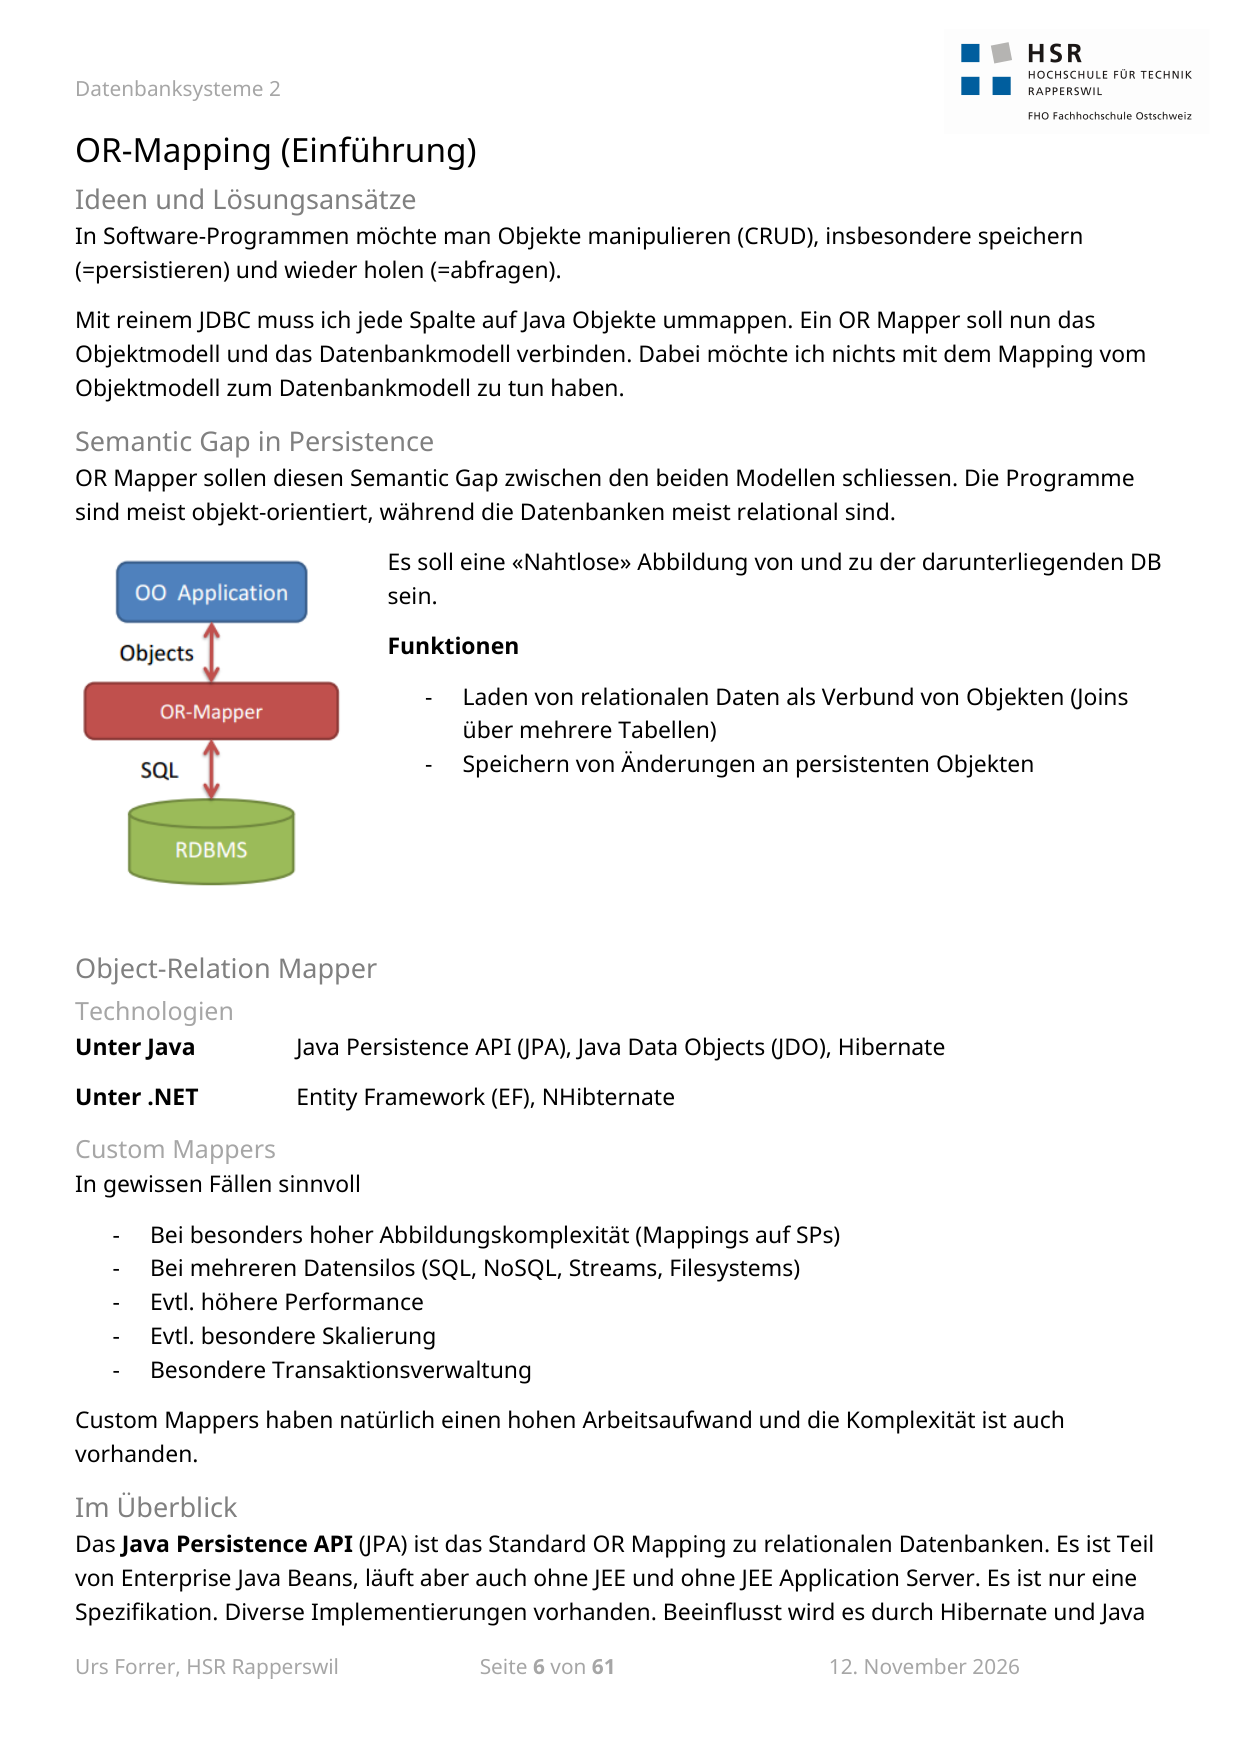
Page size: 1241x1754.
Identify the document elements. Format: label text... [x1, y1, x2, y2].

list Bei mehreren Datensilos (SQL, NoSQL, Streams, Filesystems) [112, 1252, 1165, 1284]
list Laden von relationalen Daten als Verbund von Objekten (Joins über mehrere Tabellen) [369, 681, 1165, 746]
text Custom Mappers haben natürlich einen hohen Arbeitsaufwand und die Komplexität ist auch vorhanden. [75, 1404, 1165, 1469]
subtitle Semantic Gap in Persistence [75, 422, 1165, 459]
subtitle Object-Relation Mapper [75, 950, 1165, 987]
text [75, 1528, 1165, 1627]
text Es soll eine «Nahtlose» Abbildung von und zu der darunterliegenden DB sein. [369, 546, 1165, 611]
list Besondere Transaktionsverwaltung [112, 1354, 1165, 1385]
text In Software-Programmen möchte man Objekte manipulieren (CRUD), insbesondere speichern (=persistieren) und wieder holen (=abfragen). [75, 220, 1165, 285]
subtitle Technologien [75, 994, 1165, 1028]
text Unter Java Java Persistence API (JPA), Java Data Objects (JDO), Hibernate [75, 1031, 1165, 1062]
text Unter .NET Entity Framework (EF), NHibternate [75, 1081, 1165, 1112]
picture [75, 546, 369, 901]
subtitle OR-Mapping (Einführung) [75, 127, 1165, 173]
text In gewissen Fällen sinnvoll [75, 1168, 1165, 1199]
list Evtl. besondere Skalierung [112, 1320, 1165, 1351]
text Funktionen [369, 630, 1165, 662]
subtitle Im Überblick [75, 1488, 1165, 1525]
picture [943, 29, 1210, 134]
list Bei besonders hoher Abbildungskomplexität (Mappings auf SPs) [112, 1219, 1165, 1250]
subtitle Ideen und Lösungsansätze [75, 180, 1165, 217]
text Mit reinem JDBC muss ich jede Spalte auf Java Objekte ummappen. Ein OR Mapper soll nun das Objektmodell und das Datenbankmodell verbinden. Dabei möchte ich nichts mit dem Mapping vom Objektmodell zum Datenbankmodell zu tun haben. [75, 304, 1165, 403]
subtitle Custom Mappers [75, 1131, 1165, 1166]
list Evtl. höhere Performance [112, 1286, 1165, 1317]
list Speichern von Änderungen an persistenten Objekten [369, 748, 1165, 779]
text OR Mapper sollen diesen Semantic Gap zwischen den beiden Modellen schliessen. Die Programme sind meist objekt-orientiert, während die Datenbanken meist relational sind. [75, 462, 1165, 527]
